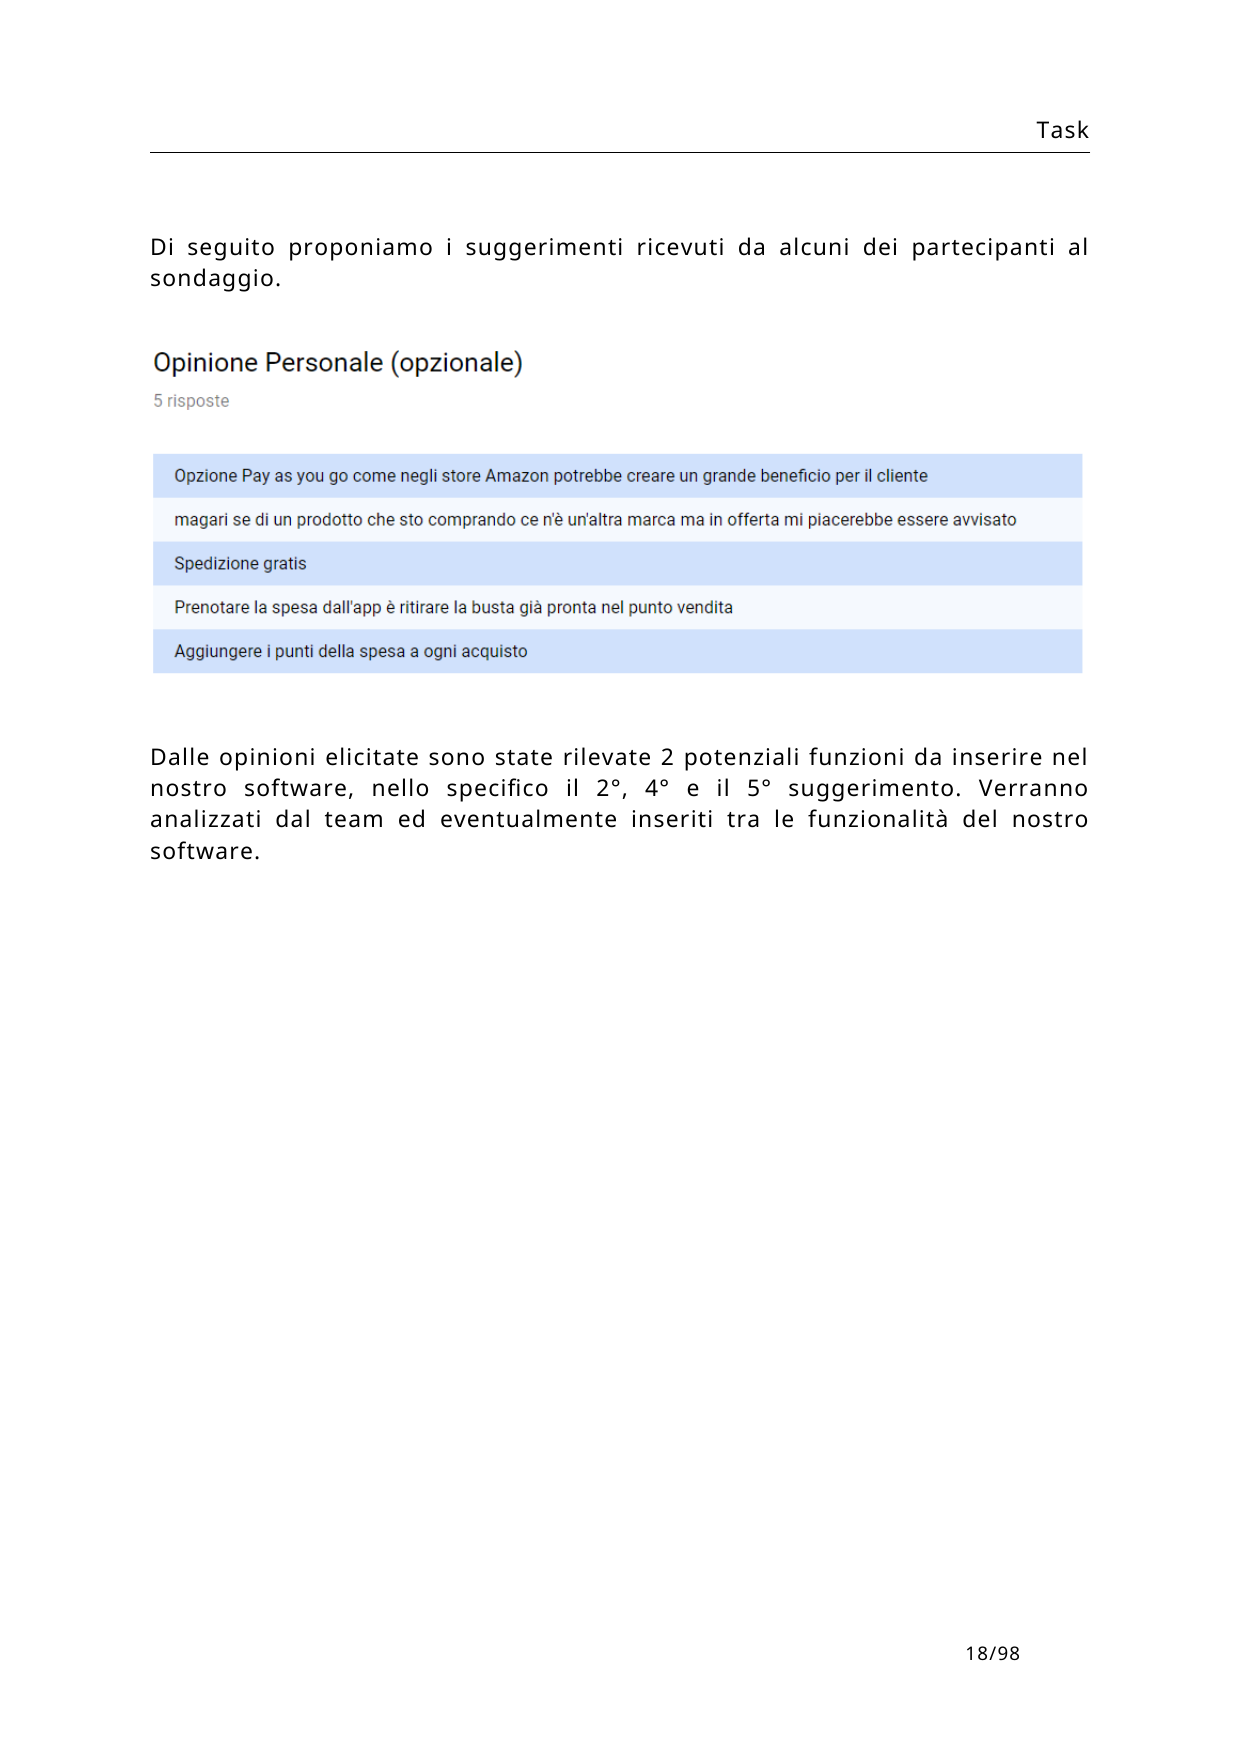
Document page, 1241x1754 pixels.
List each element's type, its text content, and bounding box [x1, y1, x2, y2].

text Dalle opinioni elicitate sono state rilevate 2 potenziali funzioni da inserire nel nostro software, nello specifico il 2°, 4° e il 5° suggerimento. Verranno analizzati dal team ed eventualmente inseriti tra le funzionalità del nostro software. [150, 741, 1090, 866]
picture [150, 349, 1090, 685]
text Di seguito proponiamo i suggerimenti ricevuti da alcuni dei partecipanti al sondaggio. [150, 231, 1090, 293]
